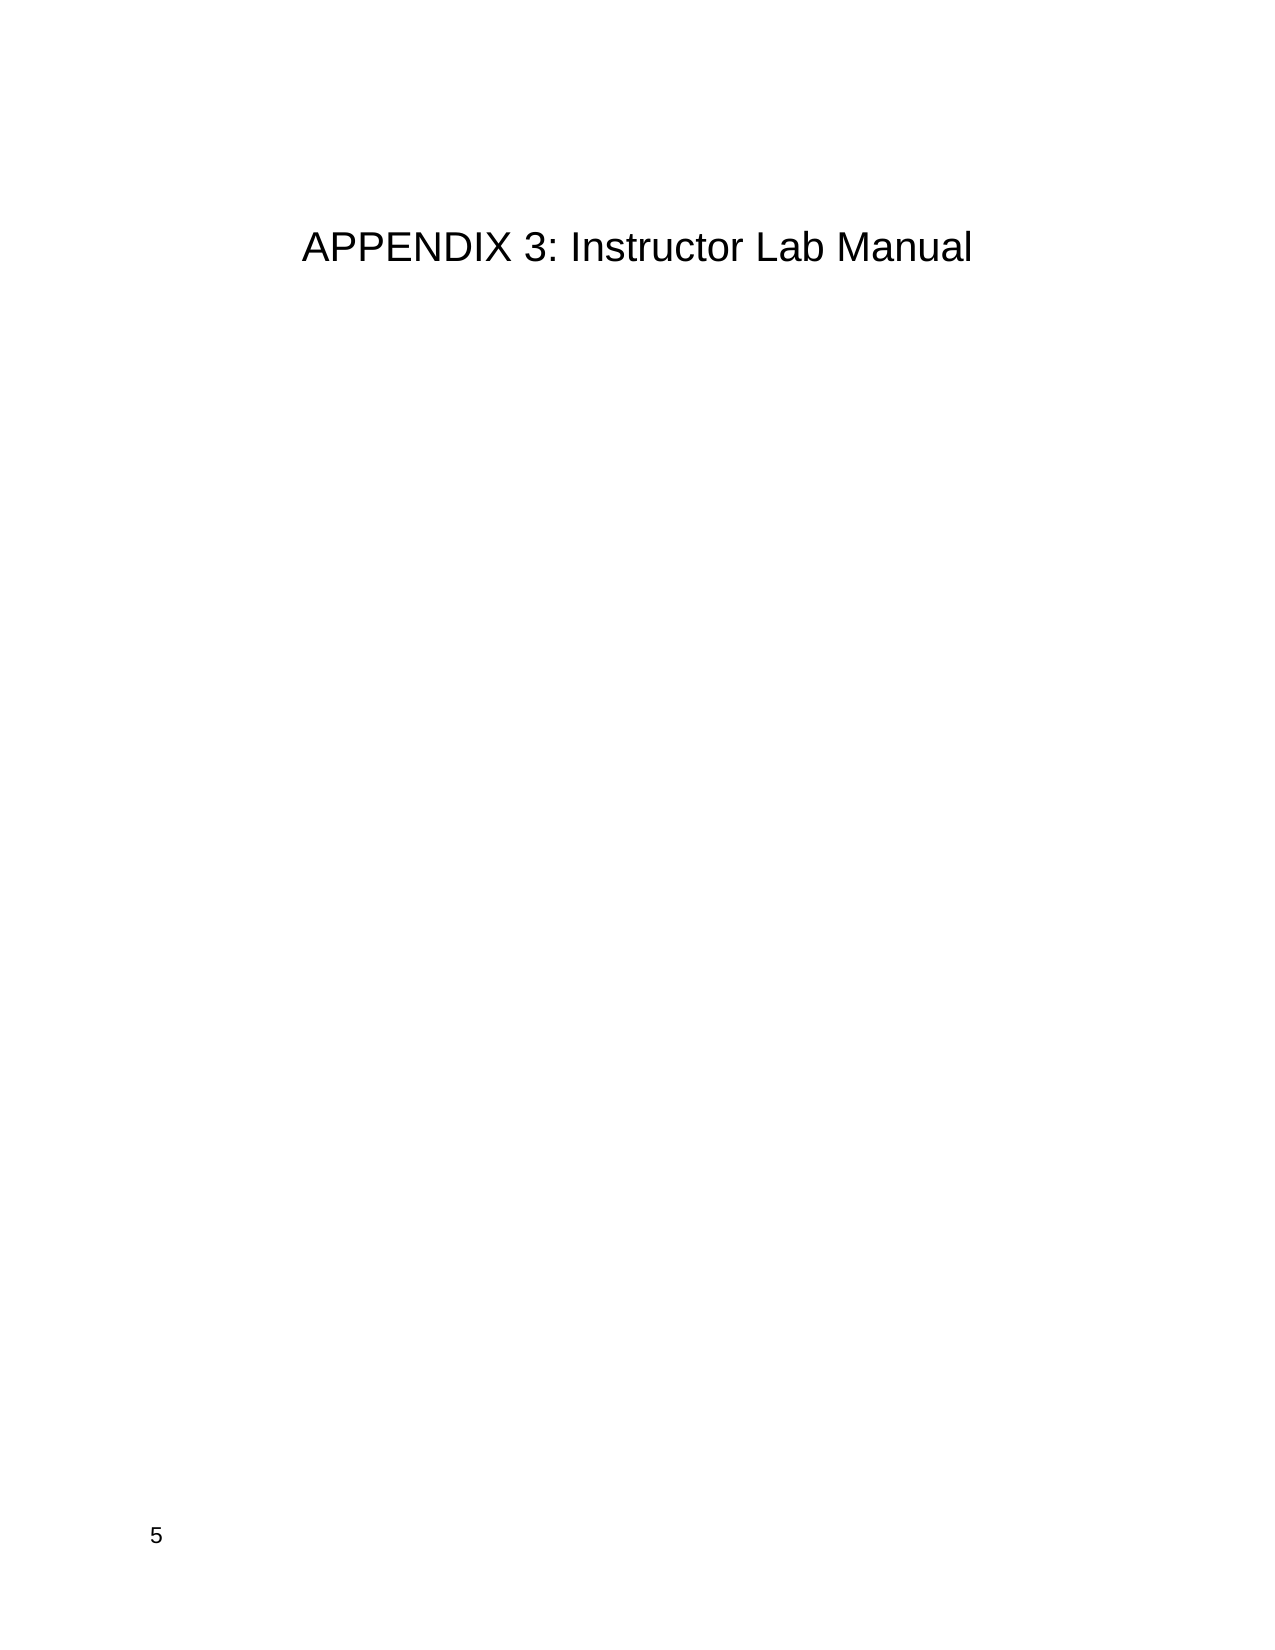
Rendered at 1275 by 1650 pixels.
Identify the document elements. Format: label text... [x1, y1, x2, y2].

subtitle APPENDIX 3: Instructor Lab Manual [150, 222, 1125, 270]
